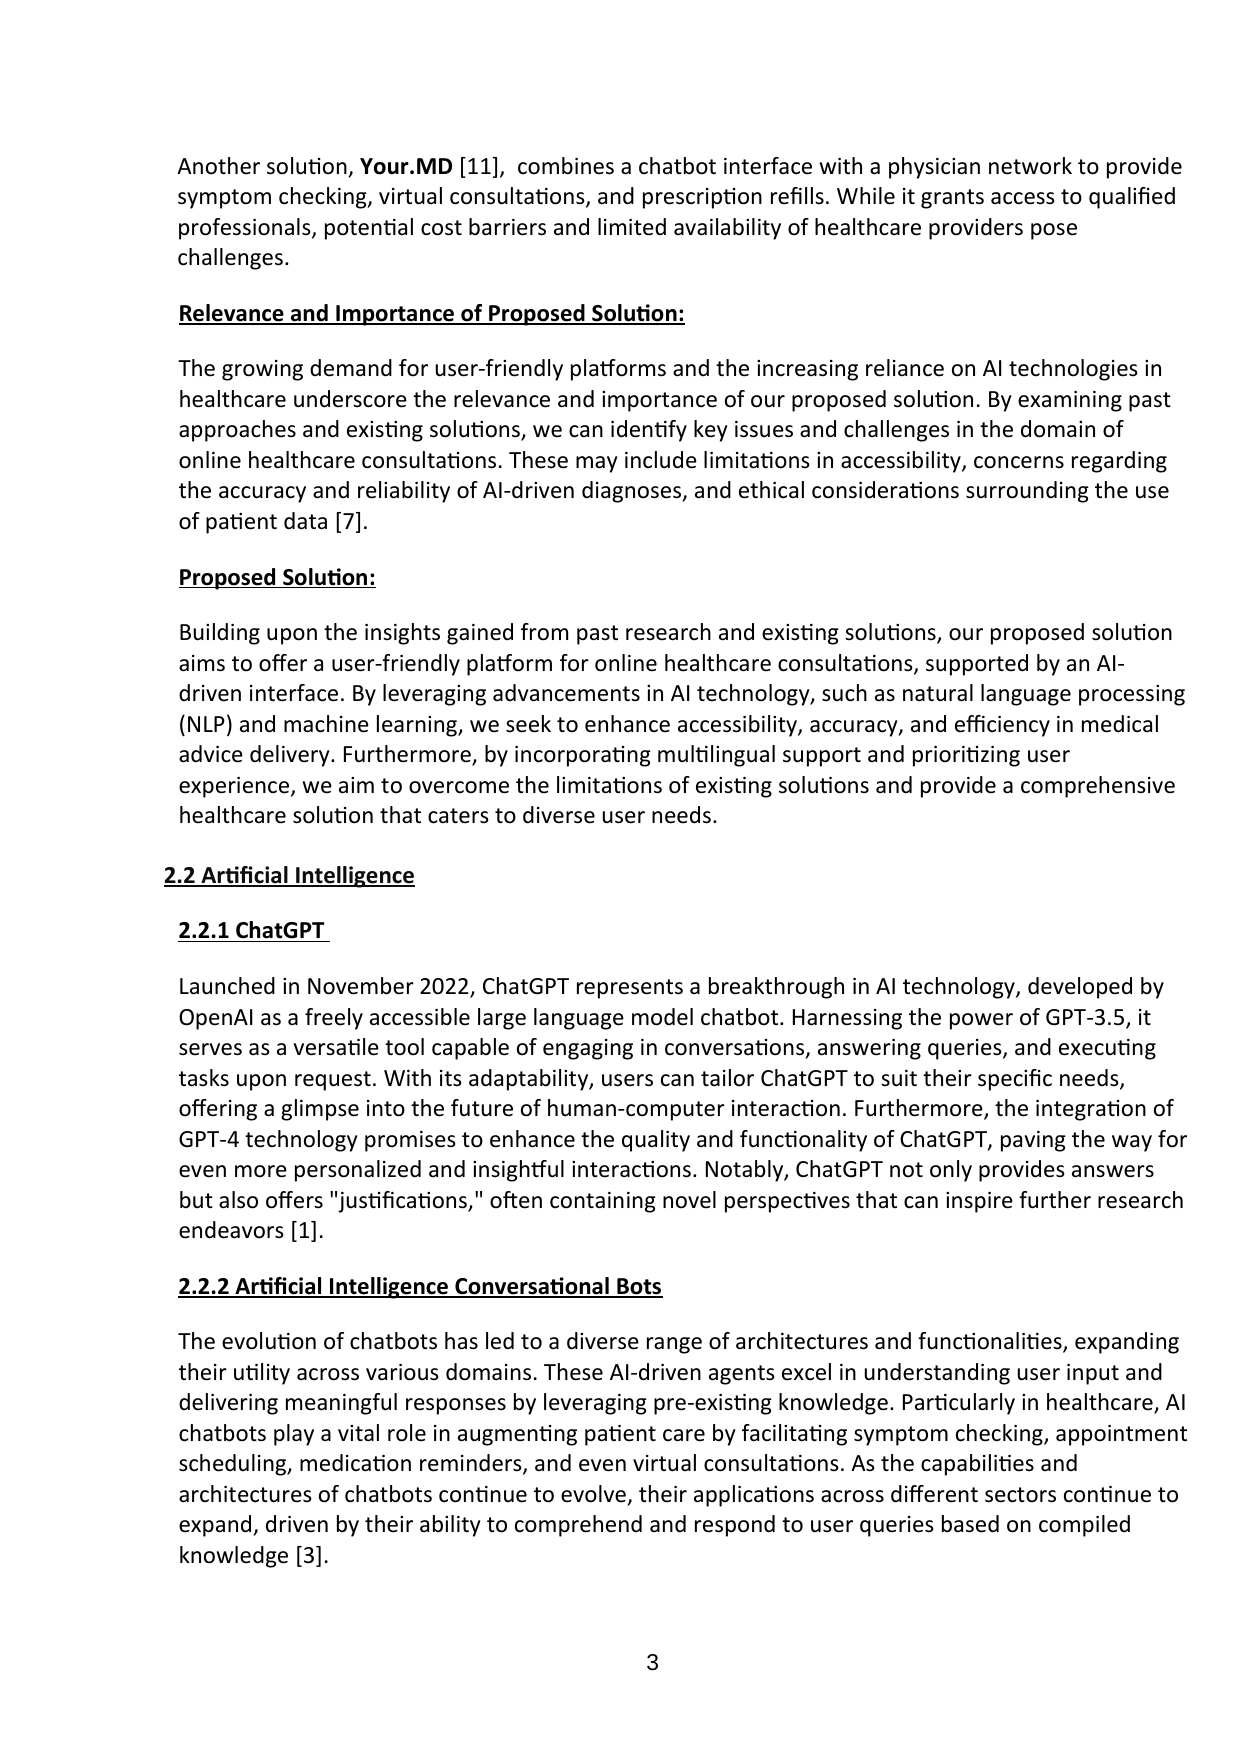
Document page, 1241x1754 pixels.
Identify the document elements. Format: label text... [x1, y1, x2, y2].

text 2.2.2 Artificial Intelligence Conversational Bots [178, 1270, 1195, 1300]
text The evolution of chatbots has led to a diverse range of architectures and functionalities, expanding their utility across various domains. These AI-driven agents excel in understanding user input and delivering meaningful responses by leveraging pre-existing knowledge. Particularly in healthcare, AI chatbots play a vital role in augmenting patient care by facilitating symptom checking, appointment scheduling, medication reminders, and even virtual consultations. As the capabilities and architectures of chatbots continue to evolve, their applications across different sectors continue to expand, driven by their ability to comprehend and respond to user queries based on compiled knowledge [3]. [178, 1325, 1195, 1569]
text Relevance and Importance of Proposed Solution: [178, 297, 1187, 328]
text Another solution, Your.MD [11], combines a chatbot interface with a physician network to provide symptom checking, virtual consultations, and prescription refills. While it grants access to qualified professionals, potential cost barriers and limited availability of healthcare providers pose challenges. [177, 150, 1187, 272]
text 2.2.1 ChatGPT [178, 914, 1187, 945]
text Launched in November 2022, ChatGPT represents a breakthrough in AI technology, developed by OpenAI as a freely accessible large language model chatbot. Harnessing the power of GPT-3.5, it serves as a versatile tool capable of engaging in conversations, answering queries, and executing tasks upon request. With its adaptability, users can tailor ChatGPT to suit their specific needs, offering a glimpse into the future of human-computer interaction. Furthermore, the integration of GPT-4 technology promises to enhance the quality and functionality of ChatGPT, paving the way for even more personalized and insightful interactions. Notably, ChatGPT not only provides answers but also offers "justifications," often containing novel perspectives that can inspire further research endeavors [1]. [324, 970, 1195, 1245]
text The growing demand for user-friendly platforms and the increasing reliance on AI technologies in healthcare underscore the relevance and importance of our proposed solution. By examining past approaches and existing solutions, we can identify key issues and challenges in the domain of online healthcare consultations. These may include limitations in accessibility, concerns regarding the accuracy and reliability of AI-driven diagnoses, and ethical considerations surrounding the use of patient data [7]. [178, 353, 1187, 536]
text Proposed Solution: [178, 561, 1187, 591]
subtitle 2.2 Artificial Intelligence [163, 859, 1187, 889]
text Building upon the insights gained from past research and existing solutions, our proposed solution aims to offer a user-friendly platform for online healthcare consultations, supported by an AI-driven interface. By leveraging advancements in AI technology, such as natural language processing (NLP) and machine learning, we seek to enhance accessibility, accuracy, and efficiency in medical advice delivery. Furthermore, by incorporating multilingual support and prioritizing user experience, we aim to overcome the limitations of existing solutions and provide a comprehensive healthcare solution that caters to diverse user needs. [178, 616, 1187, 830]
